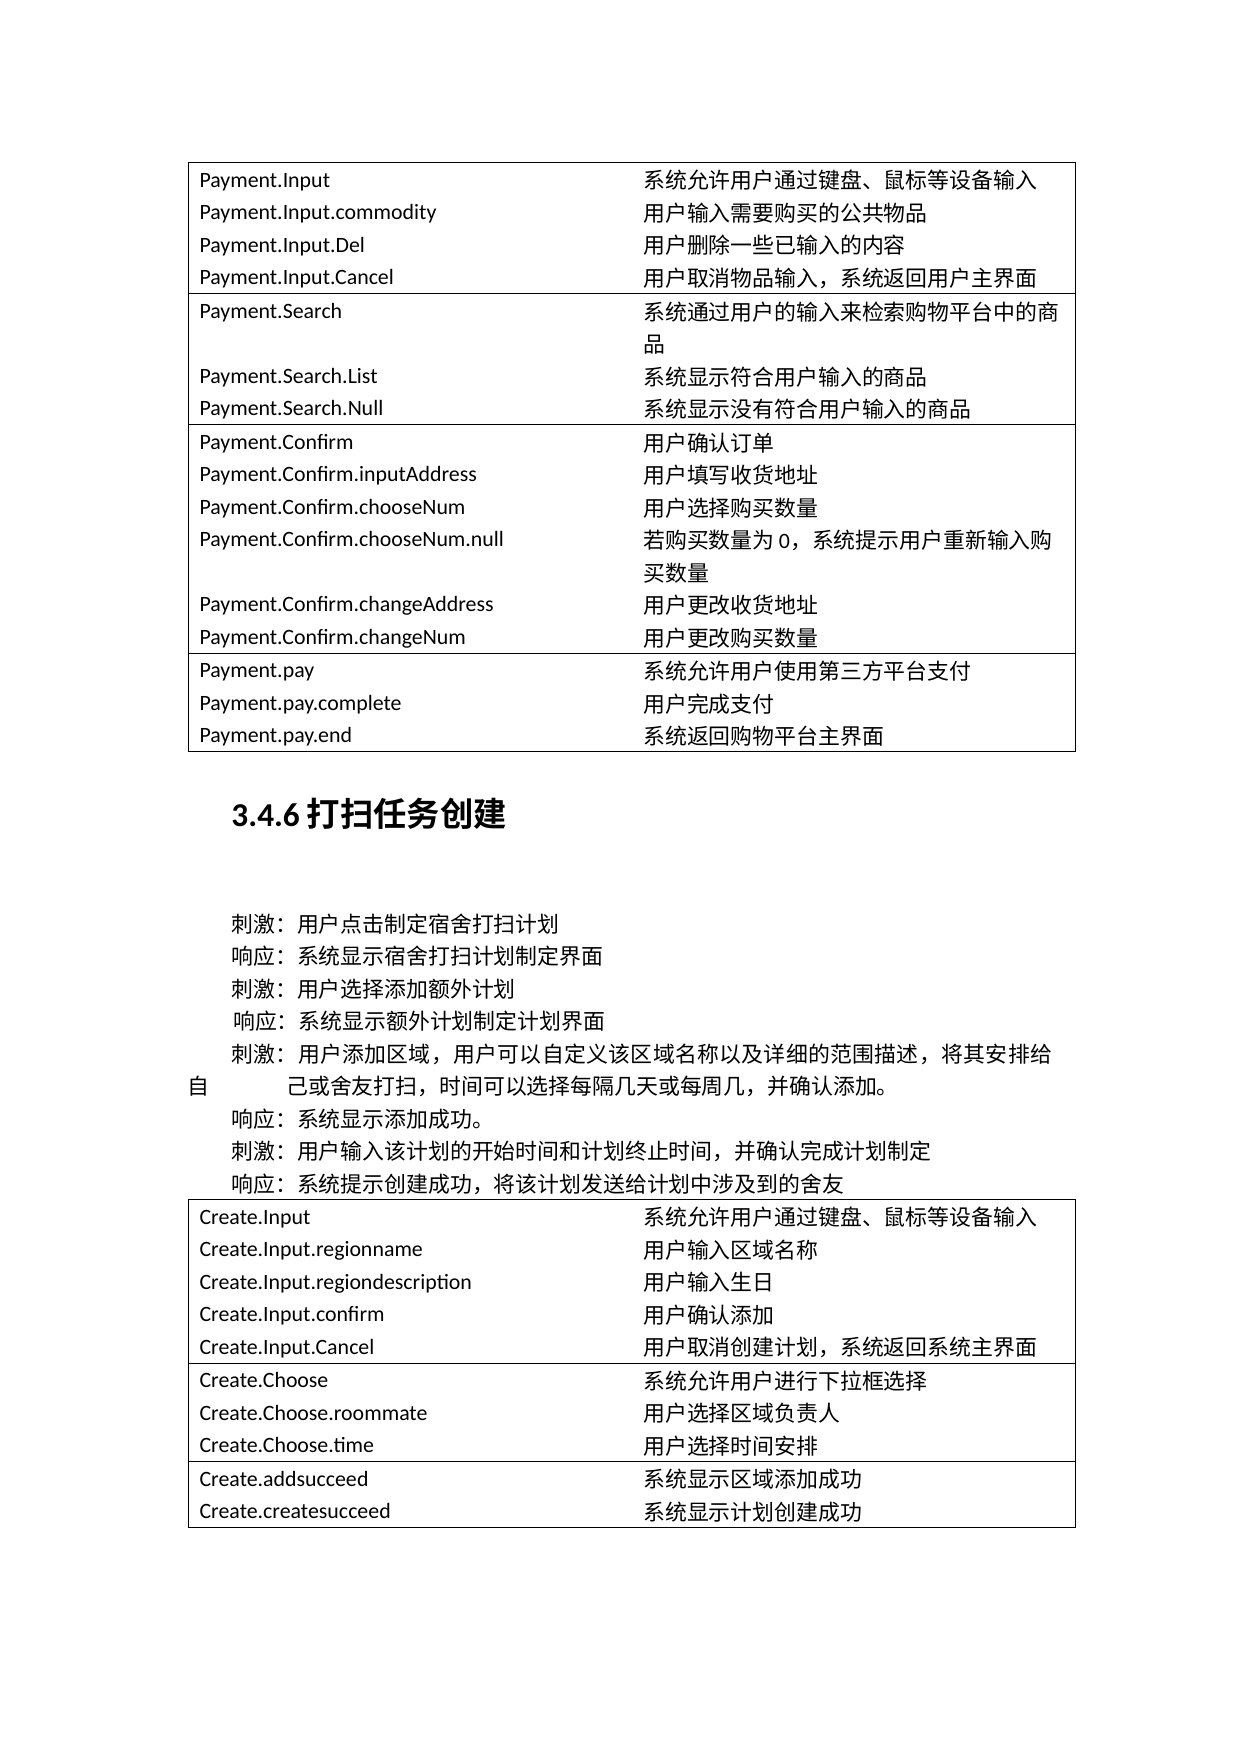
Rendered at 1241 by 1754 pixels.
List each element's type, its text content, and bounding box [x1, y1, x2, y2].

table_cell Create.Choose [189, 1364, 632, 1396]
list 响应：系统显示额外计划制定计划界面 [233, 1004, 1053, 1036]
list 响应：系统提示创建成功，将该计划发送给计划中涉及到的舍友 [187, 1166, 1053, 1199]
table_cell Create.addsucceed [189, 1462, 632, 1494]
table_cell Create.Input.Cancel [189, 1330, 632, 1362]
list 刺激：用户输入该计划的开始时间和计划终止时间，并确认完成计划制定 [187, 1134, 1053, 1166]
table_cell 若购买数量为0，系统提示用户重新输入购买数量 [632, 523, 1075, 588]
table_cell Payment.Input.Del [189, 228, 632, 261]
table_cell 用户更改购买数量 [632, 620, 1075, 653]
table_header 系统允许用户通过键盘、鼠标等设备输入 [632, 163, 1075, 196]
table_cell 用户填写收货地址 [632, 458, 1075, 490]
table_cell 系统允许用户进行下拉框选择 [632, 1364, 1075, 1396]
table_cell 系统允许用户使用第三方平台支付 [632, 654, 1075, 686]
list 响应：系统显示宿舍打扫计划制定界面 [187, 939, 1053, 971]
table_cell Create.Input.regiondescription [189, 1265, 632, 1297]
table_cell Payment.Confirm.chooseNum.null [189, 523, 632, 588]
table_cell Payment.Input.Cancel [189, 261, 632, 293]
table_cell Payment.Input.commodity [189, 196, 632, 228]
table_cell Payment.Confirm.inputAddress [189, 458, 632, 490]
table_cell 系统显示计划创建成功 [632, 1495, 1075, 1527]
subtitle 3.4.6打扫任务创建 [187, 779, 1053, 844]
table_cell 用户取消创建计划，系统返回系统主界面 [632, 1330, 1075, 1362]
table_cell 系统显示区域添加成功 [632, 1462, 1075, 1494]
table_cell 用户更改收货地址 [632, 588, 1075, 620]
table_cell 用户完成支付 [632, 686, 1075, 719]
table_cell 系统通过用户的输入来检索购物平台中的商品 [632, 294, 1075, 359]
table_cell Payment.Confirm.changeAddress [189, 588, 632, 620]
table_cell 用户输入生日 [632, 1265, 1075, 1297]
table_header 系统允许用户通过键盘、鼠标等设备输入 [632, 1200, 1075, 1232]
list 响应：系统显示添加成功。 [187, 1101, 1053, 1134]
table_cell Payment.Confirm [189, 425, 632, 458]
table_cell 用户选择时间安排 [632, 1429, 1075, 1461]
table_cell Payment.Confirm.changeNum [189, 620, 632, 653]
table_cell Payment.Search.Null [189, 392, 632, 424]
table_cell 系统显示没有符合用户输入的商品 [632, 392, 1075, 424]
table_header Payment.Input [189, 163, 632, 196]
table_cell 用户输入需要购买的公共物品 [632, 196, 1075, 228]
list 刺激：用户点击制定宿舍打扫计划 [187, 906, 1053, 939]
table_cell 系统显示符合用户输入的商品 [632, 359, 1075, 392]
table_cell 用户输入区域名称 [632, 1233, 1075, 1265]
table_cell Create.Choose.roommate [189, 1396, 632, 1428]
table_cell Payment.pay.end [189, 719, 632, 751]
table_cell 系统返回购物平台主界面 [632, 719, 1075, 751]
table_cell Payment.pay [189, 654, 632, 686]
table_cell 用户选择购买数量 [632, 490, 1075, 523]
table_cell Create.Input.regionname [189, 1233, 632, 1265]
table_cell Create.Input.confirm [189, 1298, 632, 1330]
table_cell Payment.pay.complete [189, 686, 632, 719]
table_cell Create.createsucceed [189, 1495, 632, 1527]
table_cell Payment.Search [189, 294, 632, 359]
table_cell 用户确认订单 [632, 425, 1075, 458]
table_cell Create.Choose.time [189, 1429, 632, 1461]
table_cell 用户确认添加 [632, 1298, 1075, 1330]
list 刺激：用户选择添加额外计划 [187, 971, 1053, 1004]
table_cell 用户选择区域负责人 [632, 1396, 1075, 1428]
table_cell Payment.Search.List [189, 359, 632, 392]
list 刺激：用户添加区域，用户可以自定义该区域名称以及详细的范围描述，将其安排给自 己或舍友打扫，时间可以选择每隔几天或每周几，并确认添加。 [187, 1036, 1053, 1101]
table_cell 用户删除一些已输入的内容 [632, 228, 1075, 261]
table_header Create.Input [189, 1200, 632, 1232]
table_cell Payment.Confirm.chooseNum [189, 490, 632, 523]
table_cell 用户取消物品输入，系统返回用户主界面 [632, 261, 1075, 293]
